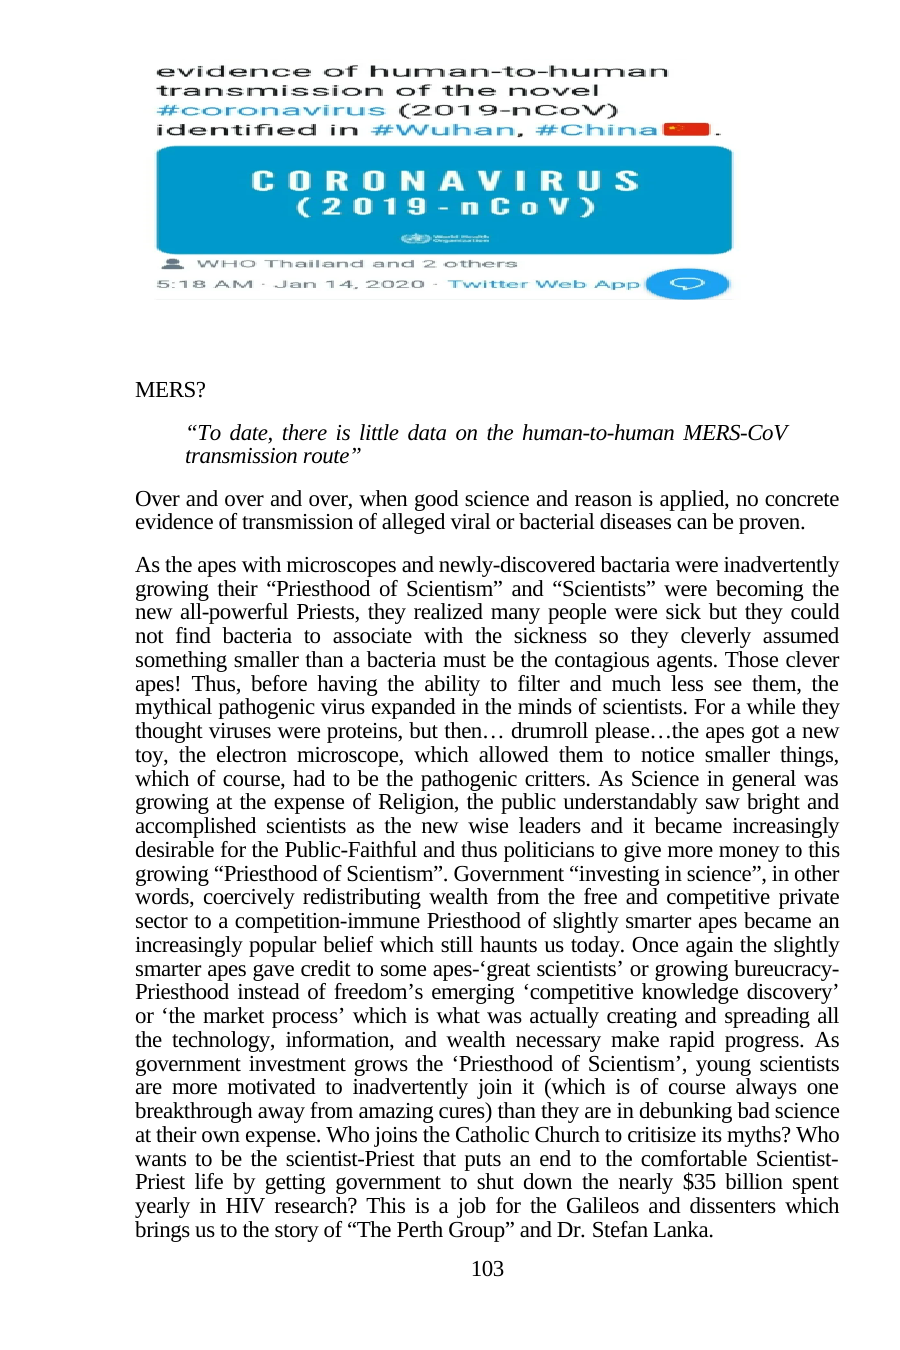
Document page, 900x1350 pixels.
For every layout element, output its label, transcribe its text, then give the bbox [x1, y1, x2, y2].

picture [135, 59, 759, 300]
text As the apes with microscopes and newly-discovered bactaria were inadvertently growing their “Priesthood of Scientism” and “Scientists” were becoming the new all-powerful Priests, they realized many people were sick but they could not find bacteria to associate with the sickness so they cleverly assumed something smaller than a bacteria must be the contagious agents. Those clever apes! Thus, before having the ability to filter and much less see them, the mythical pathogenic virus expanded in the minds of scientists. For a while they thought viruses were proteins, but then… drumroll please…the apes got a new toy, the electron microscope, which allowed them to notice smaller things, which of course, had to be the pathogenic critters. As Science in general was growing at the expense of Religion, the public understandably saw bright and accomplished scientists as the new wise leaders and it became increasingly desirable for the Public-Faithful and thus politicians to give more money to this growing “Priesthood of Scientism”. Government “investing in science”, in other words, coercively redistributing wealth from the free and competitive private sector to a competition-immune Priesthood of slightly smarter apes became an increasingly popular belief which still haunts us today. Once again the slightly smarter apes gave credit to some apes-‘great scientists’ or growing bureucracy-Priesthood instead of freedom’s emerging ‘competitive knowledge discovery’ or ‘the market process’ which is what was actually creating and spreading all the technology, information, and wealth necessary make rapid progress. As government investment grows the ‘Priesthood of Scientism’, young scientists are more motivated to inadvertently join it (which is of course always one breakthrough away from amazing cures) than they are in debunking bad science at their own expense. Who joins the Catholic Church to critisize its myths? Who wants to be the scientist-Priest that puts an end to the comfortable Scientist-Priest life by getting government to shut down the nearly $35 billion spent yearly in HIV research? This is a job for the Galileos and dissenters which brings us to the story of “The Perth Group” and Dr. Stefan Lanka. [135, 553, 840, 1242]
text Over and over and over, when good science and reason is applied, no concrete evidence of transmission of alleged viral or bacterial diseases can be proven. [135, 487, 840, 535]
text MERS? [135, 379, 840, 402]
text “To date, there is little data on the human-to-human MERS-CoV transmission route” [185, 421, 790, 469]
